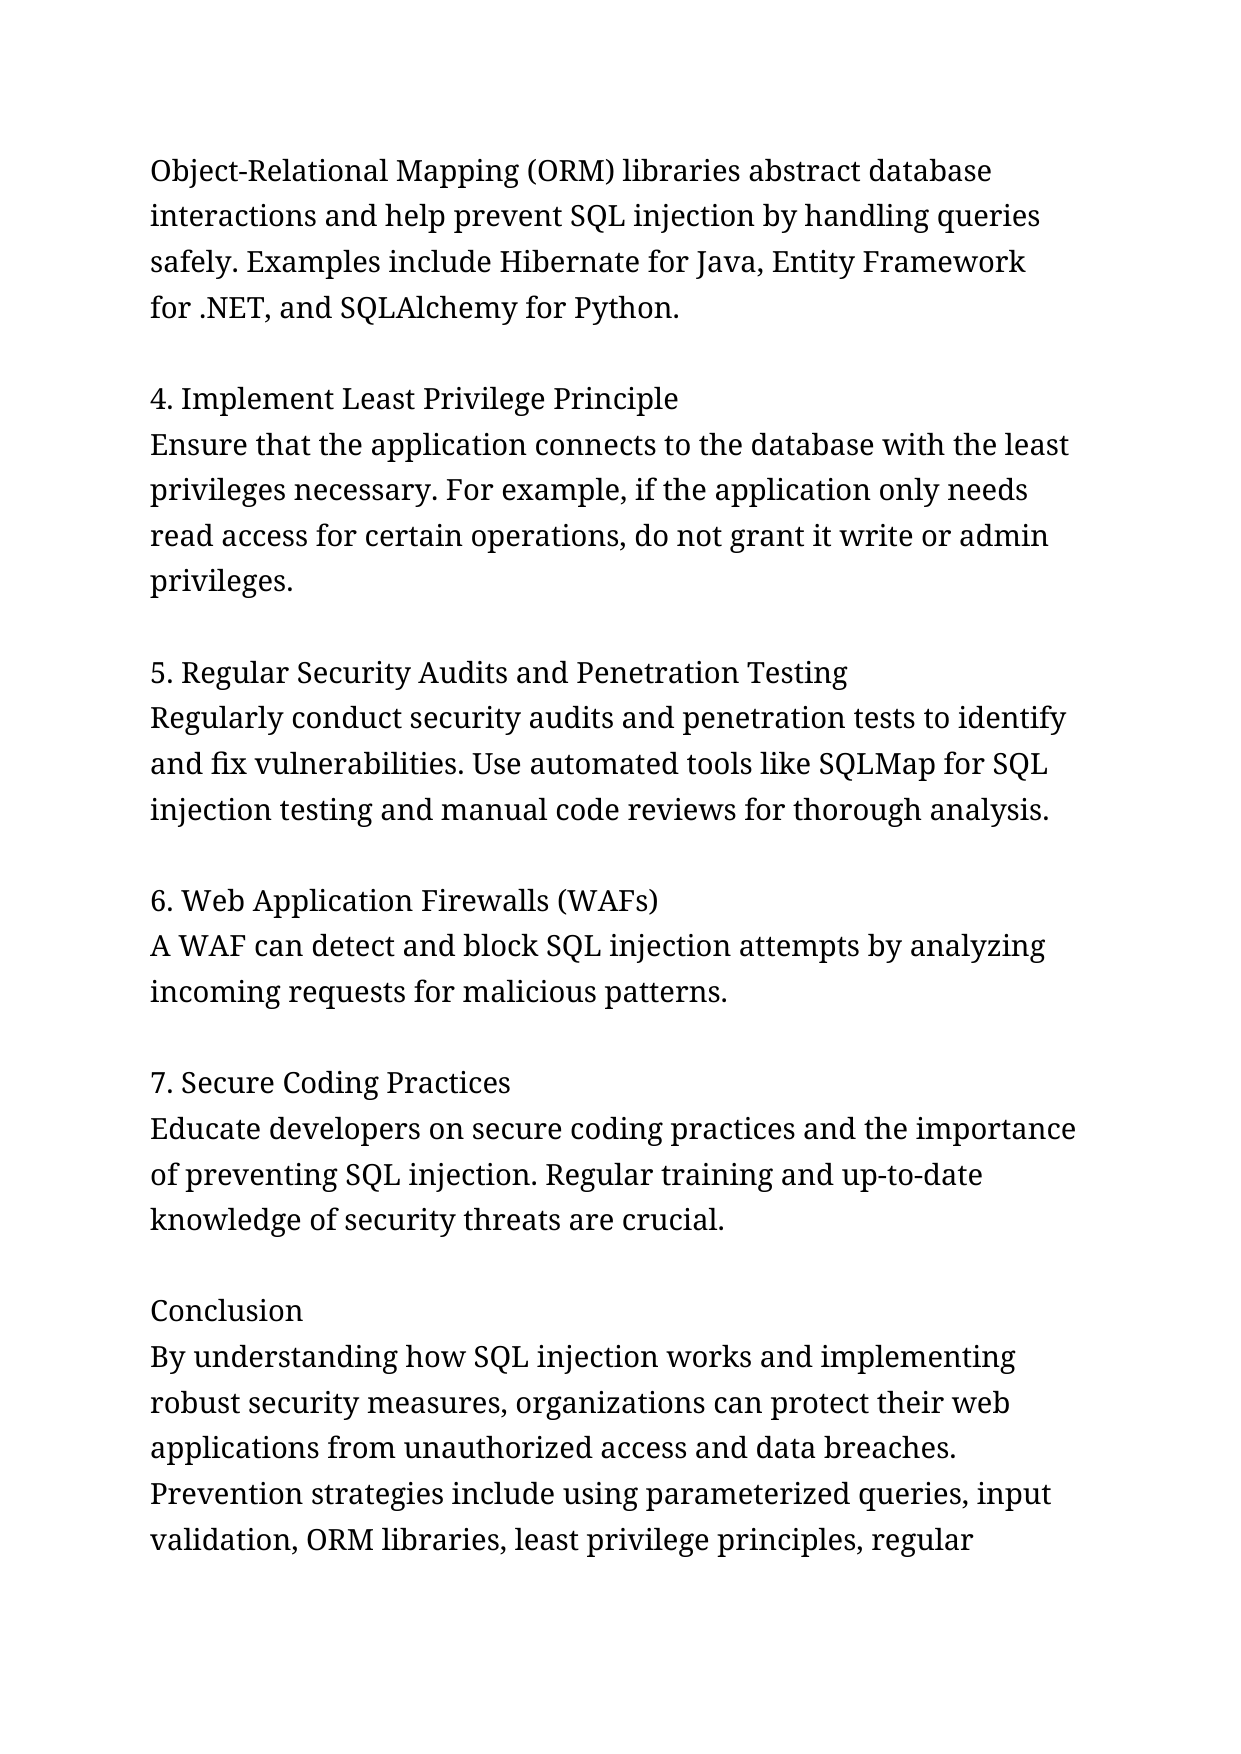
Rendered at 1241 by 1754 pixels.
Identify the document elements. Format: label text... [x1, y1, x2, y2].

text Conclusion [150, 1291, 1090, 1330]
text 4. Implement Least Privilege Principle [150, 378, 1090, 418]
text Object-Relational Mapping (ORM) libraries abstract database interactions and help prevent SQL injection by handling queries safely. Examples include Hibernate for Java, Entity Framework for .NET, and SQLAlchemy for Python. [150, 150, 1090, 327]
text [150, 1336, 1090, 1558]
text 5. Regular Security Audits and Penetration Testing [150, 652, 1090, 692]
text A WAF can detect and block SQL injection attempts by analyzing incoming requests for malicious patterns. [150, 926, 1090, 1011]
text Regularly conduct security audits and penetration tests to identify and fix vulnerabilities. Use automated tools like SQLMap for SQL injection testing and manual code reviews for thorough analysis. [150, 697, 1090, 828]
text Ensure that the application connects to the database with the least privileges necessary. For example, if the application only needs read access for certain operations, do not grant it write or admin privileges. [150, 424, 1090, 600]
text 6. Web Application Firewalls (WAFs) [150, 880, 1090, 920]
text Educate developers on secure coding practices and the importance of preventing SQL injection. Regular training and up-to-date knowledge of security threats are crucial. [150, 1108, 1090, 1239]
text 7. Secure Coding Practices [150, 1062, 1090, 1102]
